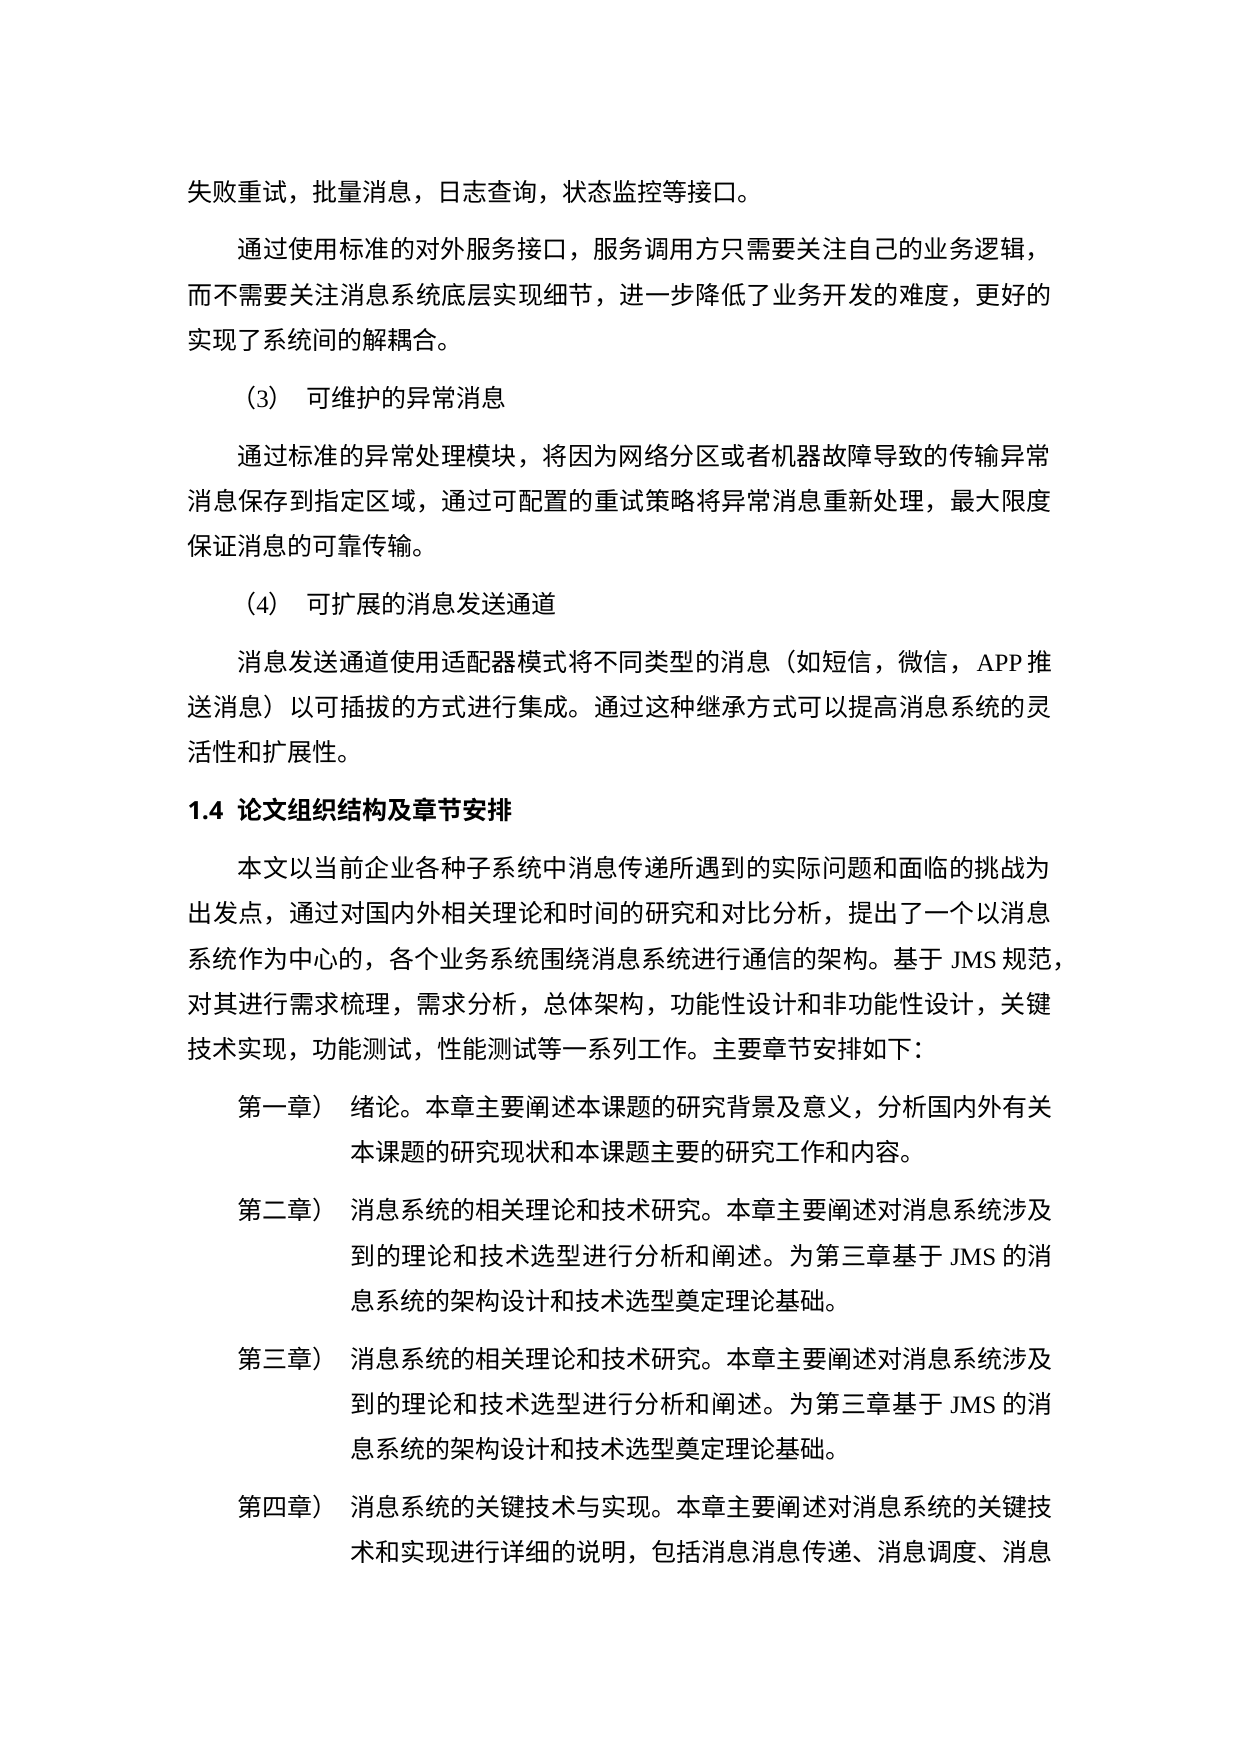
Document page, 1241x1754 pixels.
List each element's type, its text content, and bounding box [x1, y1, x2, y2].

list 绪论。本章主要阐述本课题的研究背景及意义，分析国内外有关本课题的研究现状和本课题主要的研究工作和内容。 [237, 1088, 1053, 1169]
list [237, 1488, 1053, 1569]
list 消息系统的相关理论和技术研究。本章主要阐述对消息系统涉及到的理论和技术选型进行分析和阐述。为第三章基于JMS的消息系统的架构设计和技术选型奠定理论基础。 [237, 1339, 1053, 1466]
list 本文以当前企业各种子系统中消息传递所遇到的实际问题和面临的挑战为出发点，通过对国内外相关理论和时间的研究和对比分析，提出了一个以消息系统作为中心的，各个业务系统围绕消息系统进行通信的架构。基于JMS规范，对其进行需求梳理，需求分析，总体架构，功能性设计和非功能性设计，关键技术实现，功能测试，性能测试等一系列工作。主要章节安排如下： [187, 848, 1053, 1066]
list 通过使用标准的对外服务接口，服务调用方只需要关注自己的业务逻辑，而不需要关注消息系统底层实现细节，进一步降低了业务开发的难度，更好的实现了系统间的解耦合。 [187, 230, 1053, 357]
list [187, 172, 1053, 208]
list 通过标准的异常处理模块，将因为网络分区或者机器故障导致的传输异常消息保存到指定区域，通过可配置的重试策略将异常消息重新处理，最大限度保证消息的可靠传输。 [187, 436, 1053, 563]
list 可扩展的消息发送通道 [231, 584, 1053, 621]
list 消息发送通道使用适配器模式将不同类型的消息（如短信，微信，APP推送消息）以可插拔的方式进行集成。通过这种继承方式可以提高消息系统的灵活性和扩展性。 [187, 642, 1053, 769]
list 可维护的异常消息 [231, 378, 1053, 414]
list 论文组织结构及章节安排 [187, 791, 1050, 827]
list 消息系统的相关理论和技术研究。本章主要阐述对消息系统涉及到的理论和技术选型进行分析和阐述。为第三章基于JMS的消息系统的架构设计和技术选型奠定理论基础。 [237, 1191, 1053, 1318]
